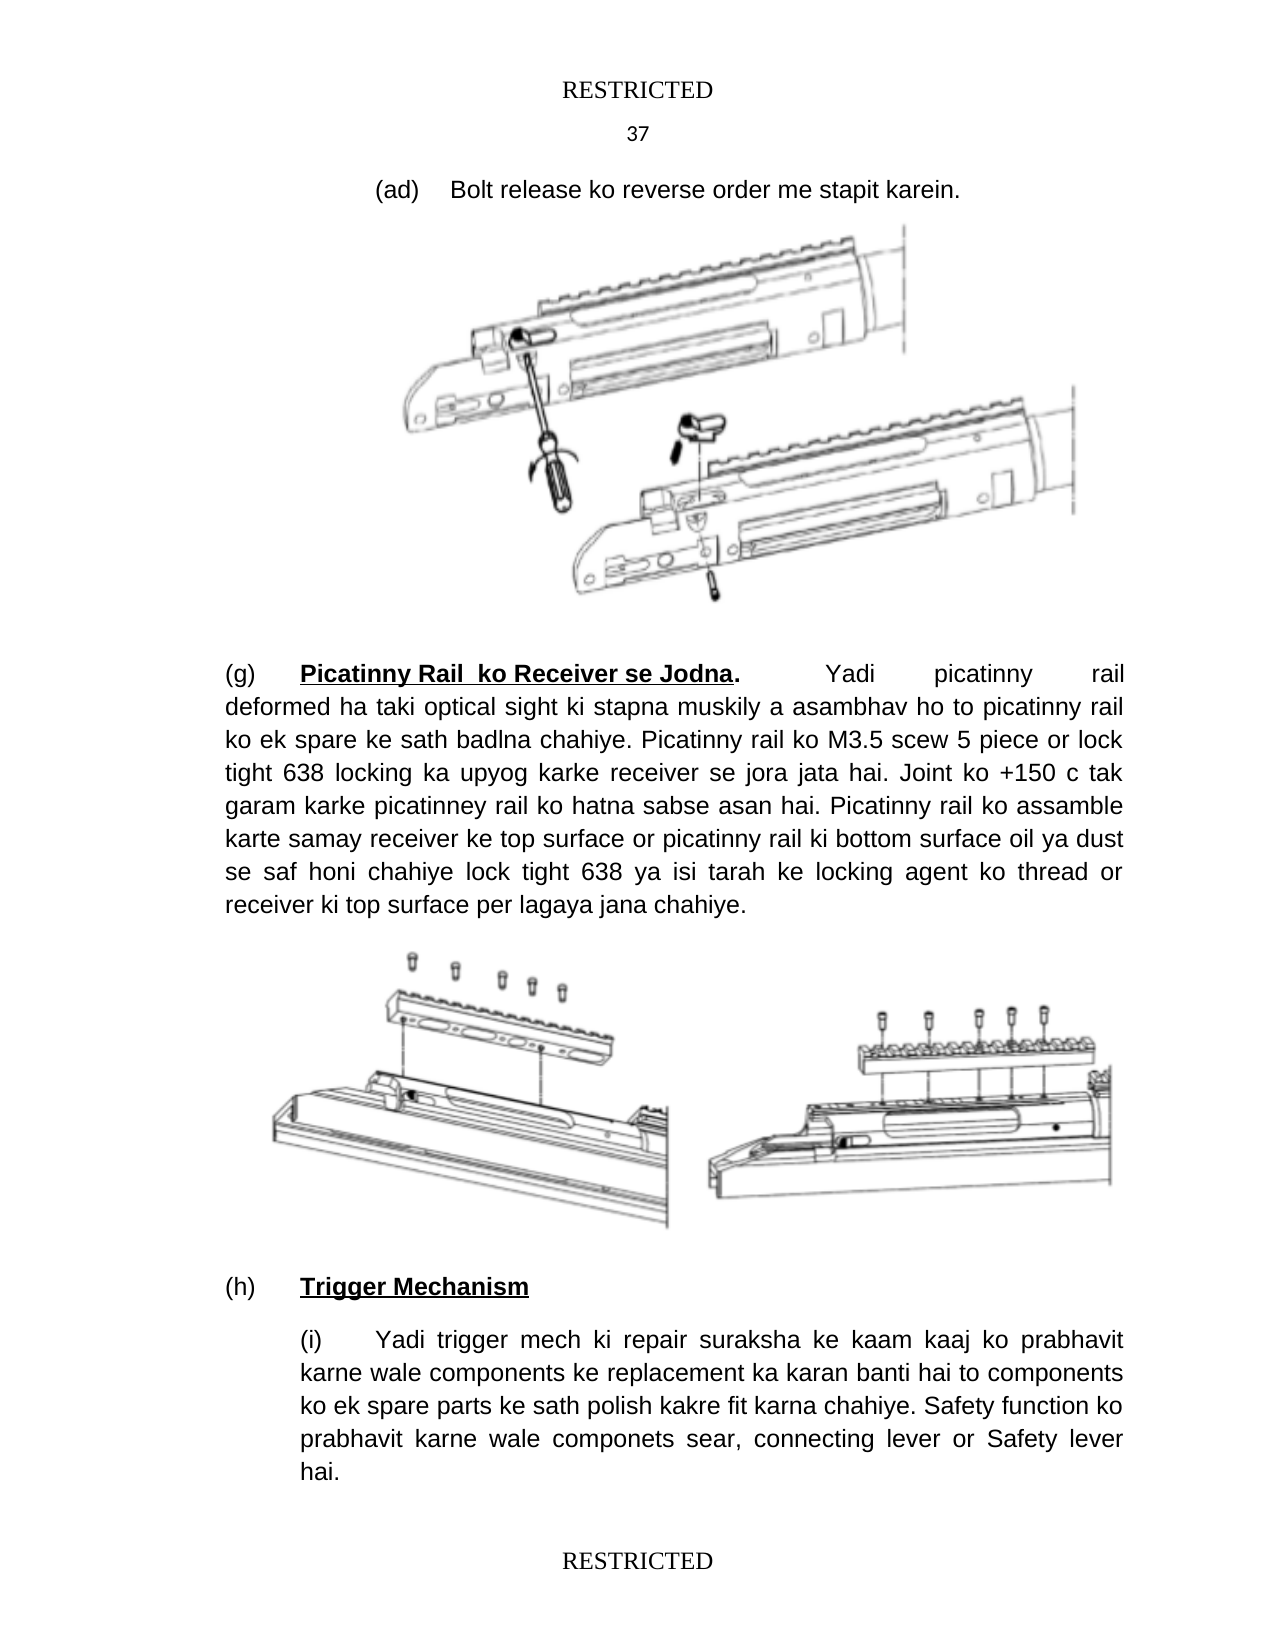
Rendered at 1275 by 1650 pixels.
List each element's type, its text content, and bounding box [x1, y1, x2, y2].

picture [370, 212, 1112, 604]
text (g) Picatinny Rail ko Receiver se Jodna. Yadi picatinny rail deformed ha taki optical sight ki stapna muskily a asambhav ho to picatinny rail ko ek spare ke sath badlna chahiye. Picatinny rail ko M3.5 scew 5 piece or lock tight 638 locking ka upyog karke receiver se jora jata hai. Joint ko +150 c tak garam karke picatinney rail ko hatna sabse asan hai. Picatinny rail ko assamble karte samay receiver ke top surface or picatinny rail ki bottom surface oil ya dust se saf honi chahiye lock tight 638 ya isi tarah ke locking agent ko thread or receiver ki top surface per lagaya jana chahiye. [225, 659, 1125, 919]
text (ad) Bolt release ko reverse order me stapit karein. [375, 175, 1125, 204]
text (h) Trigger Mechanism [225, 1213, 1125, 1300]
text (i) Yadi trigger mech ki repair suraksha ke kaam kaaj ko prabhavit karne wale components ke replacement ka karan banti hai to components ko ek spare parts ke sath polish kakre fit karna chahiye. Safety function ko prabhavit karne wale componets sear, connecting lever or Safety lever hai. [300, 1325, 1125, 1486]
picture [233, 940, 1122, 1244]
